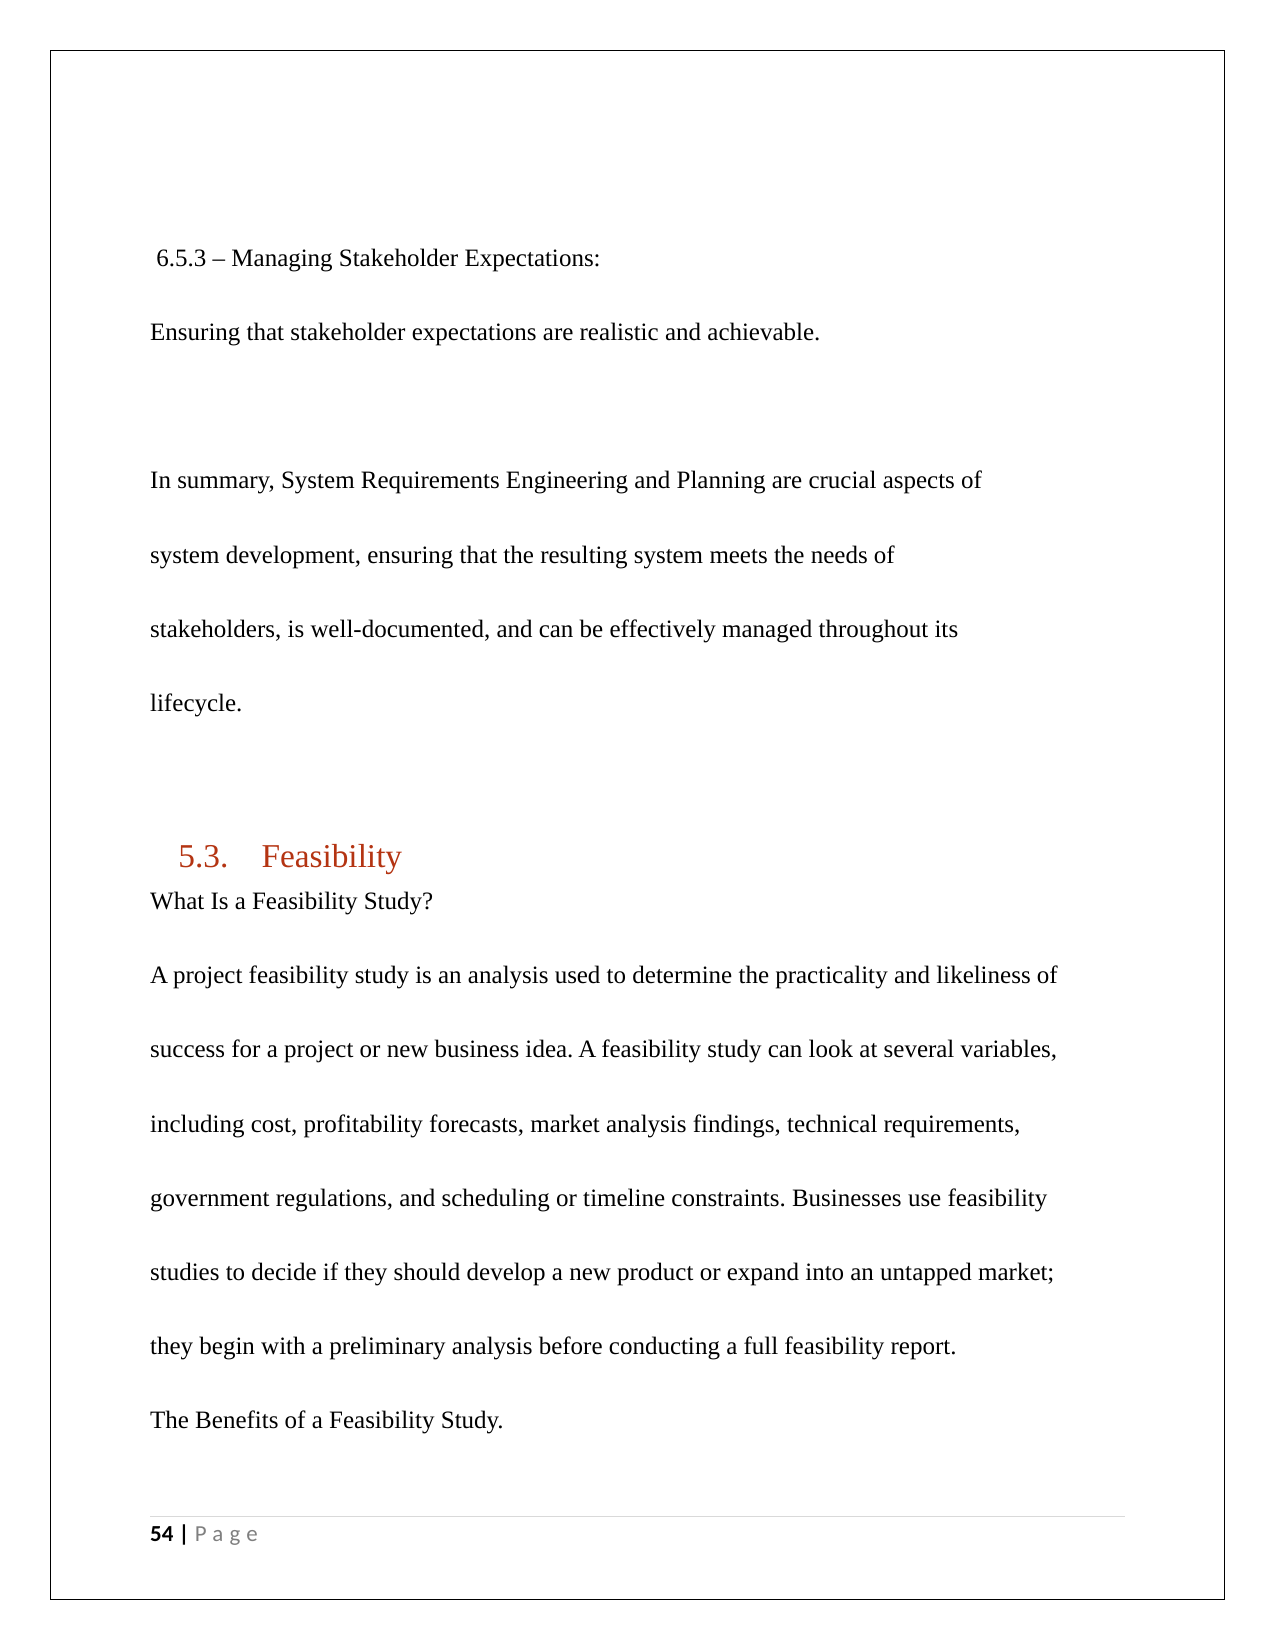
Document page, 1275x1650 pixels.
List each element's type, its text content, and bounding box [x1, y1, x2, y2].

text lifecycle. [150, 688, 1125, 717]
text A project feasibility study is an analysis used to determine the practicality and likeliness of [150, 960, 1125, 989]
subtitle Feasibility [178, 836, 1125, 875]
text In summary, System Requirements Engineering and Planning are crucial aspects of [150, 466, 1125, 494]
text What Is a Feasibility Study? [150, 886, 1125, 915]
text success for a project or new business idea. A feasibility study can look at several variables, [150, 1034, 1125, 1063]
text system development, ensuring that the resulting system meets the needs of [150, 540, 1125, 568]
text The Benefits of a Feasibility Study. [150, 1405, 1125, 1434]
text studies to decide if they should develop a new product or expand into an untapped market; [150, 1257, 1125, 1286]
text Ensuring that stakeholder expectations are realistic and achievable. [150, 317, 1125, 346]
text 6.5.3 – Managing Stakeholder Expectations: [150, 243, 1125, 272]
text stakeholders, is well-documented, and can be effectively managed throughout its [150, 614, 1125, 643]
text government regulations, and scheduling or timeline constraints. Businesses use feasibility [150, 1183, 1125, 1212]
text including cost, profitability forecasts, market analysis findings, technical requirements, [150, 1109, 1125, 1137]
text they begin with a preliminary analysis before conducting a full feasibility report. [150, 1331, 1125, 1360]
